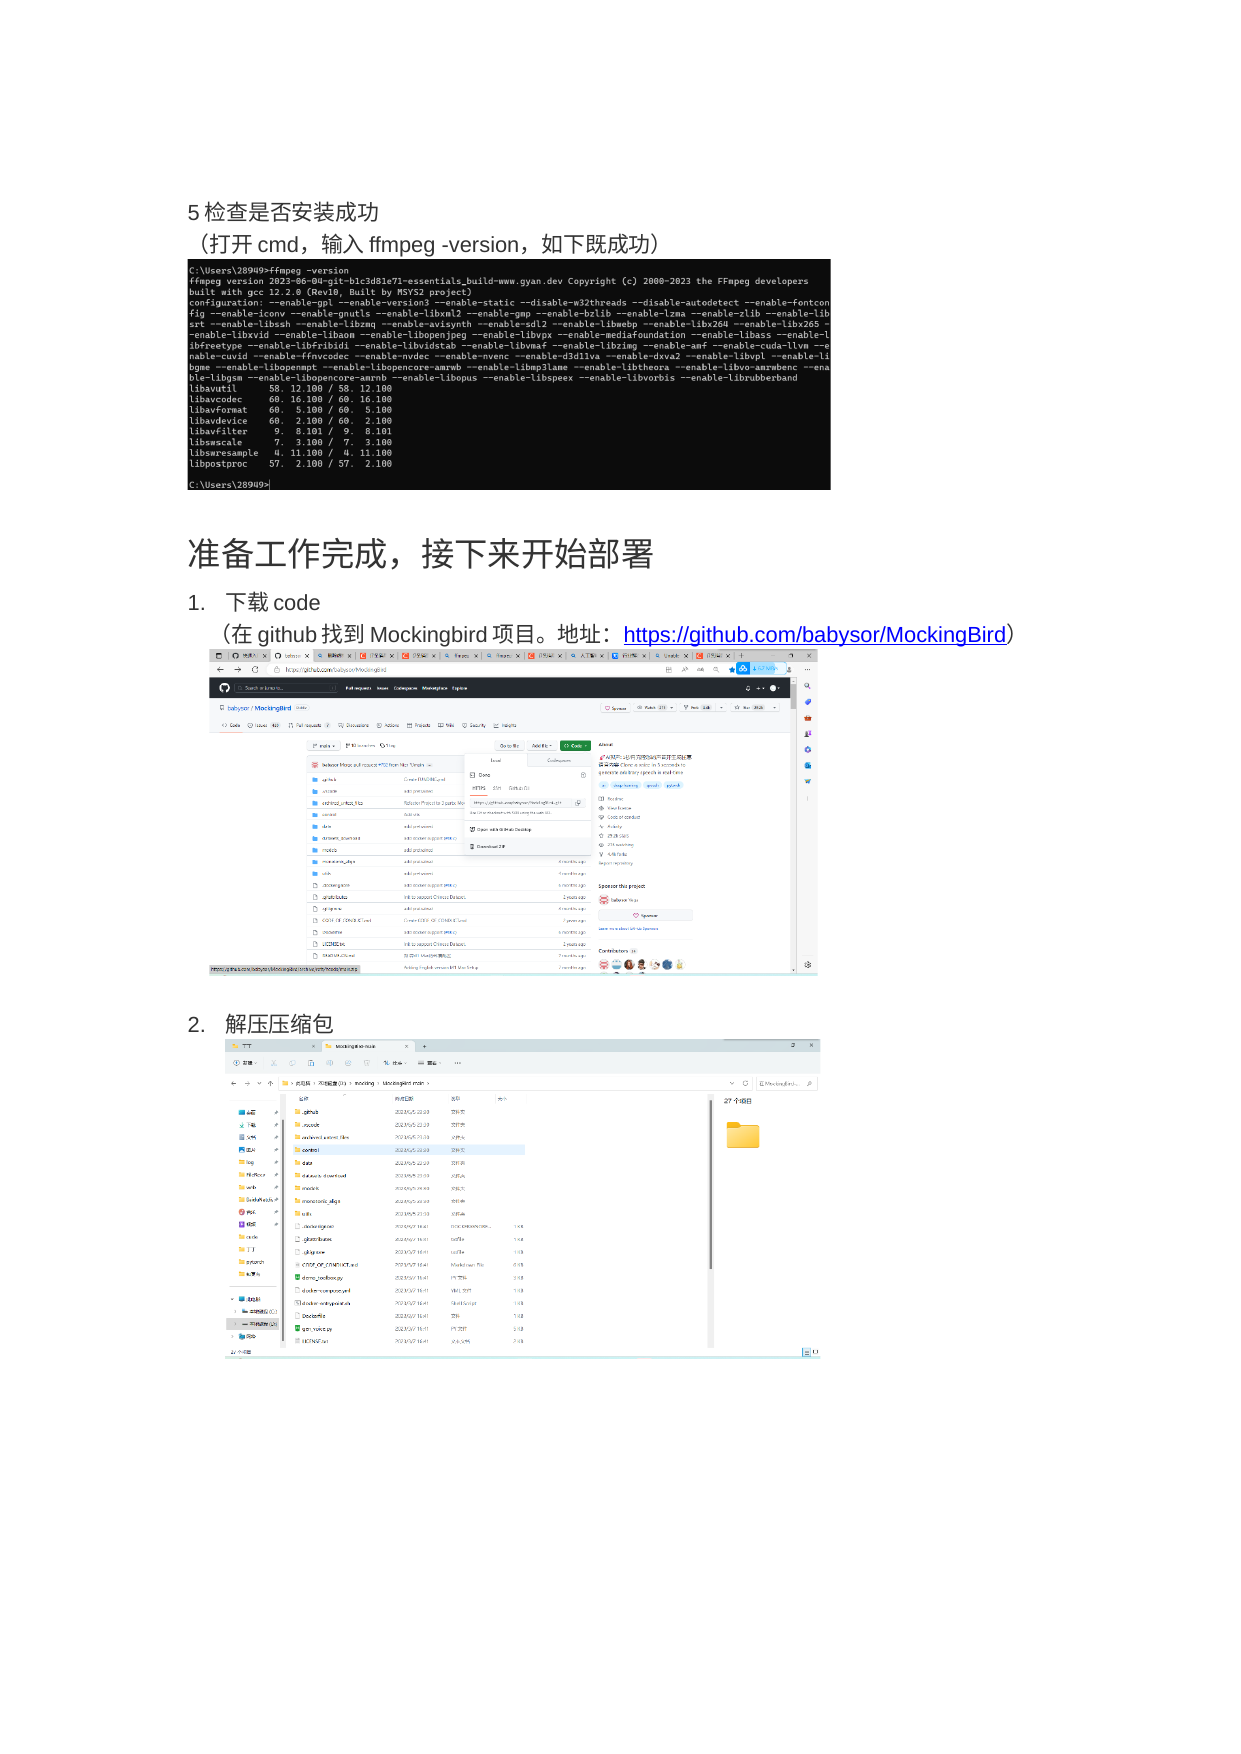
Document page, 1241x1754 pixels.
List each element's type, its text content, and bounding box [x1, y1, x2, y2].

picture [187, 259, 831, 490]
text （打开cmd，输入ffmpeg -version，如下既成功） [187, 227, 1053, 259]
list 解压压缩包 [187, 1007, 1053, 1039]
picture [209, 649, 818, 976]
list 下载code [187, 584, 1053, 617]
picture [225, 1039, 821, 1359]
text （在github找到Mockingbird项目。地址：https://github.com/babysor/MockingBird） [187, 617, 1053, 649]
text 5检查是否安装成功 [187, 194, 1053, 227]
text 准备工作完成，接下来开始部署 [187, 519, 1053, 584]
